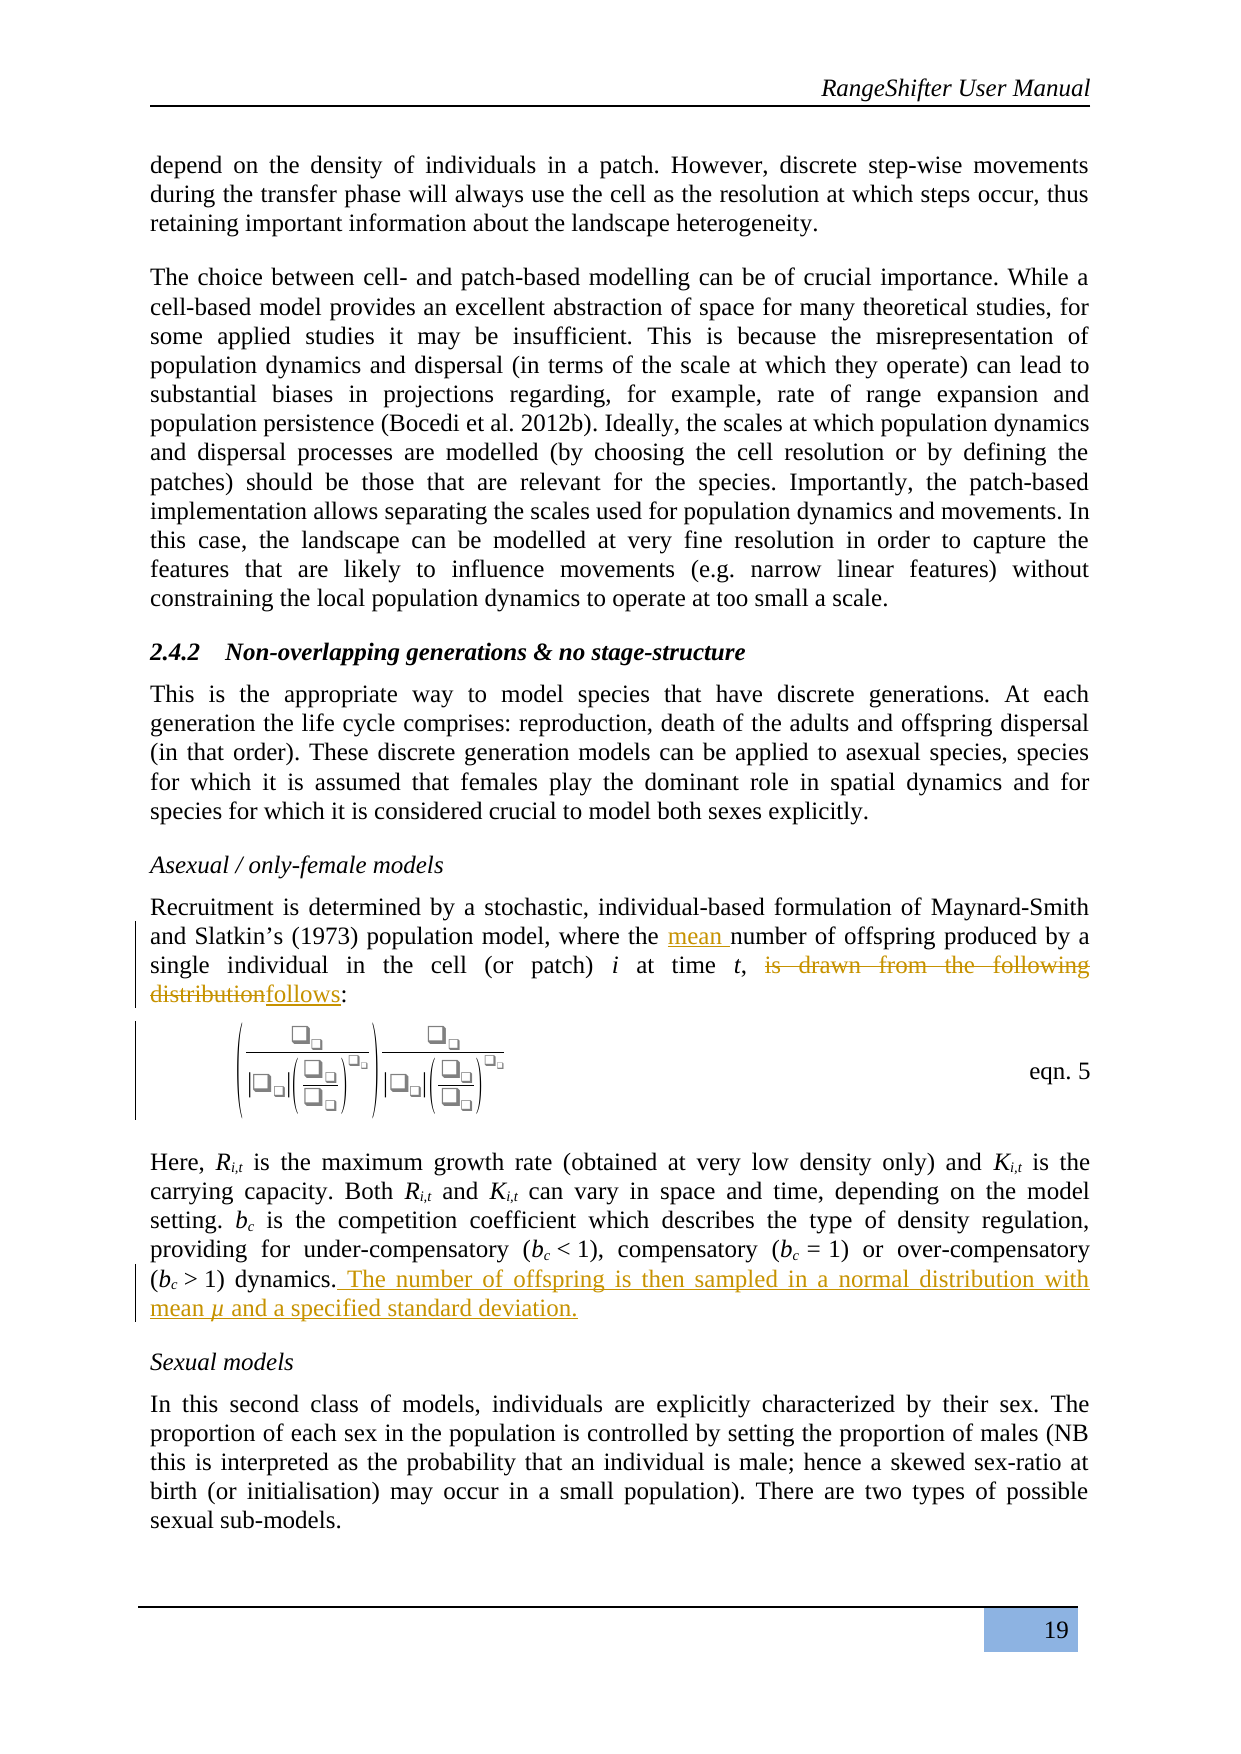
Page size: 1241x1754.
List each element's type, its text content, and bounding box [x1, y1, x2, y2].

text The choice between cell- and patch-based modelling can be of crucial importance. While a cell-based model provides an excellent abstraction of space for many theoretical studies, for some applied studies it may be insufficient. This is because the misrepresentation of population dynamics and dispersal (in terms of the scale at which they operate) can lead to substantial biases in projections regarding, for example, rate of range expansion and population persistence (Bocedi et al. 2012b). Ideally, the scales at which population dynamics and dispersal processes are modelled (by choosing the cell resolution or by defining the patches) should be those that are relevant for the species. Importantly, the patch-based implementation allows separating the scales used for population dynamics and movements. In this case, the landscape can be modelled at very fine resolution in order to capture the features that are likely to influence movements (e.g. narrow linear features) without constraining the local population dynamics to operate at too small a scale. [150, 262, 1090, 612]
text This is the appropriate way to model species that have discrete generations. At each generation the life cycle comprises: reproduction, death of the adults and offspring dispersal (in that order). These discrete generation models can be applied to asexual species, species for which it is assumed that females play the dominant role in spatial dynamics and for species for which it is considered crucial to model both sexes explicitly. [150, 679, 1090, 825]
text Recruitment is determined by a stochastic, individual-based formulation of Maynard-Smith and Slatkin’s (1973) population model, where the number of offspring produced by a single individual in the cell (or patch) i at time t, : [150, 892, 1090, 1008]
subtitle Asexual / only-female models [150, 850, 1090, 879]
text eqn. 5 [225, 1021, 1090, 1120]
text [150, 150, 1090, 237]
text Here, Ri,t is the maximum growth rate (obtained at very low density only) and Ki,t is the carrying capacity. Both Ri,t and Ki,t can vary in space and time, depending on the model setting. bc is the competition coefficient which describes the type of density regulation, providing for under-compensatory (bc < 1), compensatory (bc = 1) or over-compensatory (bc > 1) dynamics. [150, 1147, 1090, 1322]
subtitle Non-overlapping generations & no stage-structure [150, 637, 1090, 667]
subtitle Sexual models [150, 1347, 1090, 1376]
text In this second class of models, individuals are explicitly characterized by their sex. The proportion of each sex in the population is controlled by setting the proportion of males (NB this is interpreted as the probability that an individual is male; hence a skewed sex-ratio at birth (or initialisation) may occur in a small population). There are two types of possible sexual sub-models. [150, 1389, 1090, 1534]
